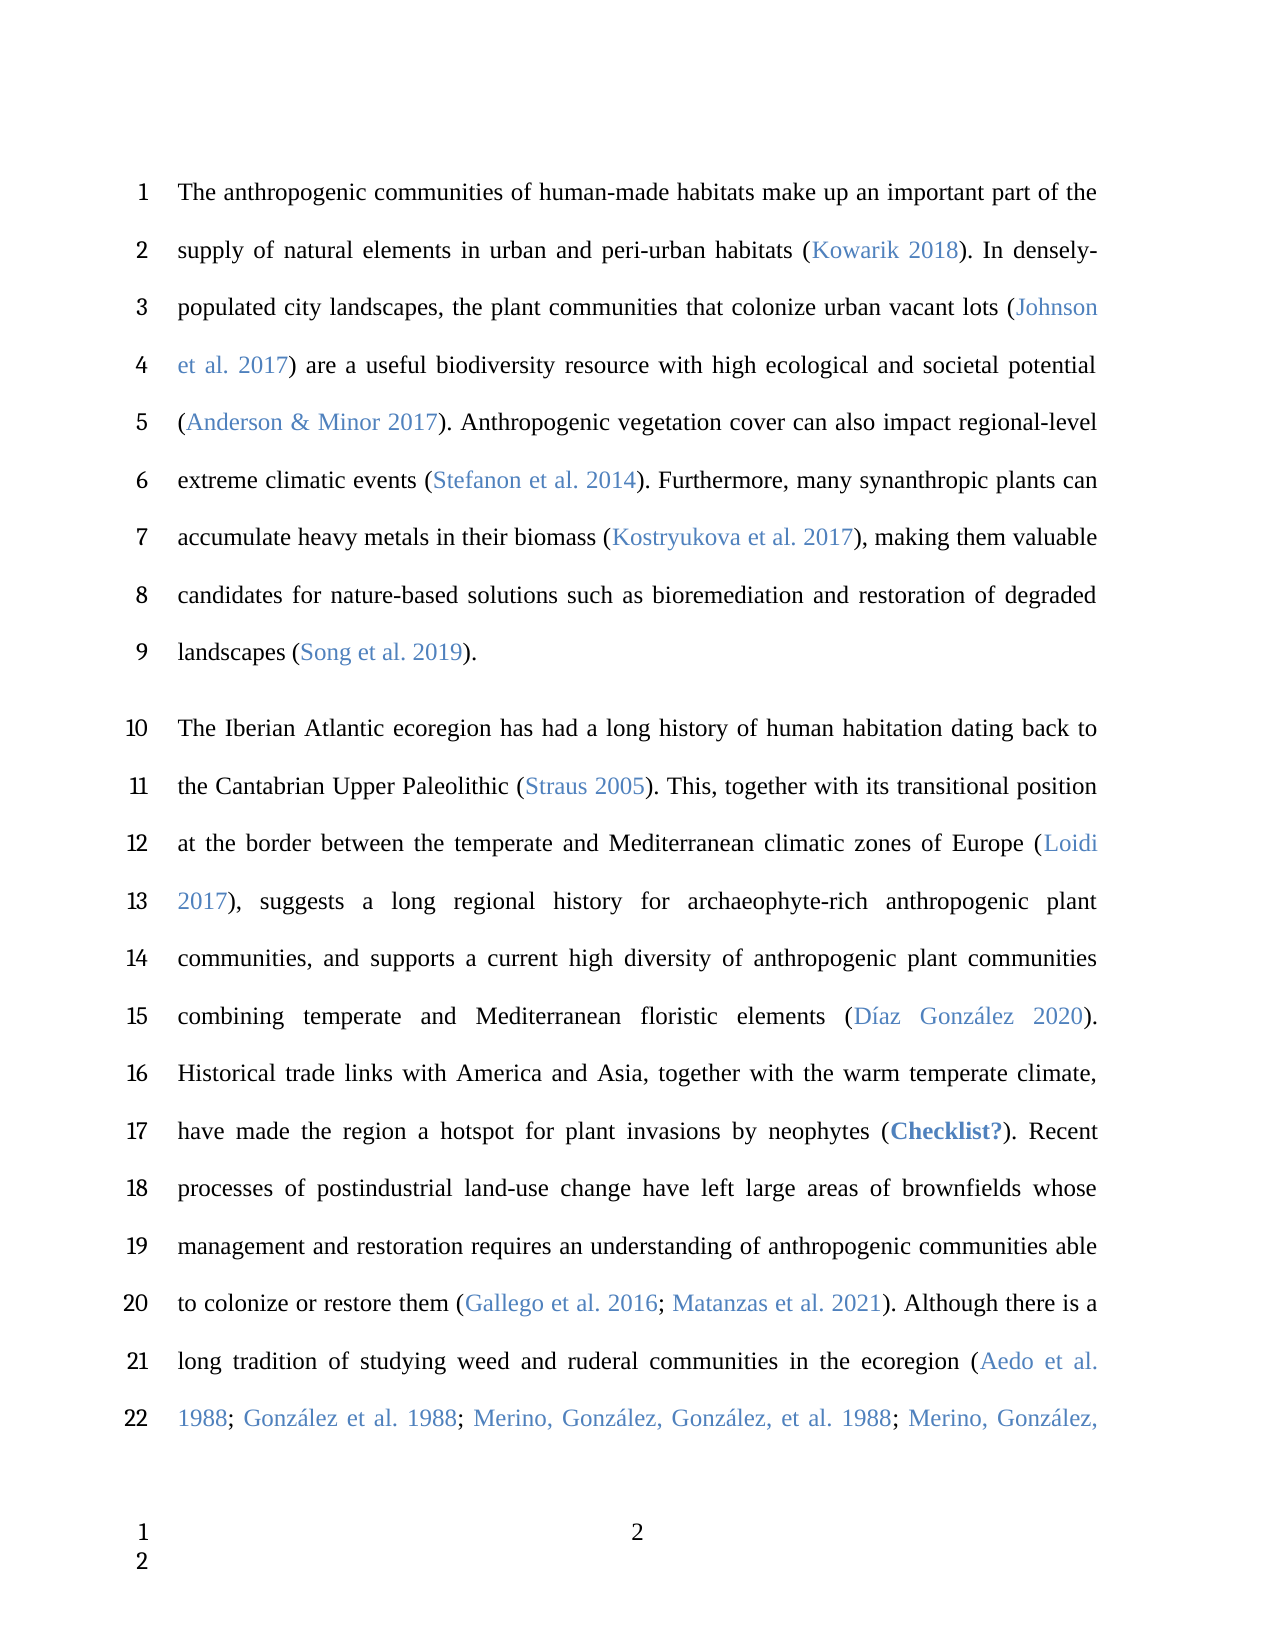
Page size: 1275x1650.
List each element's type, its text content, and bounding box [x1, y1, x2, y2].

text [177, 713, 1098, 1432]
text The anthropogenic communities of human-made habitats make up an important part of the supply of natural elements in urban and peri-urban habitats (Kowarik 2018). In densely-populated city landscapes, the plant communities that colonize urban vacant lots (Johnson et al. 2017) are a useful biodiversity resource with high ecological and societal potential (Anderson & Minor 2017). Anthropogenic vegetation cover can also impact regional-level extreme climatic events (Stefanon et al. 2014). Furthermore, many synanthropic plants can accumulate heavy metals in their biomass (Kostryukova et al. 2017), making them valuable candidates for nature-based solutions such as bioremediation and restoration of degraded landscapes (Song et al. 2019). [177, 177, 1098, 666]
